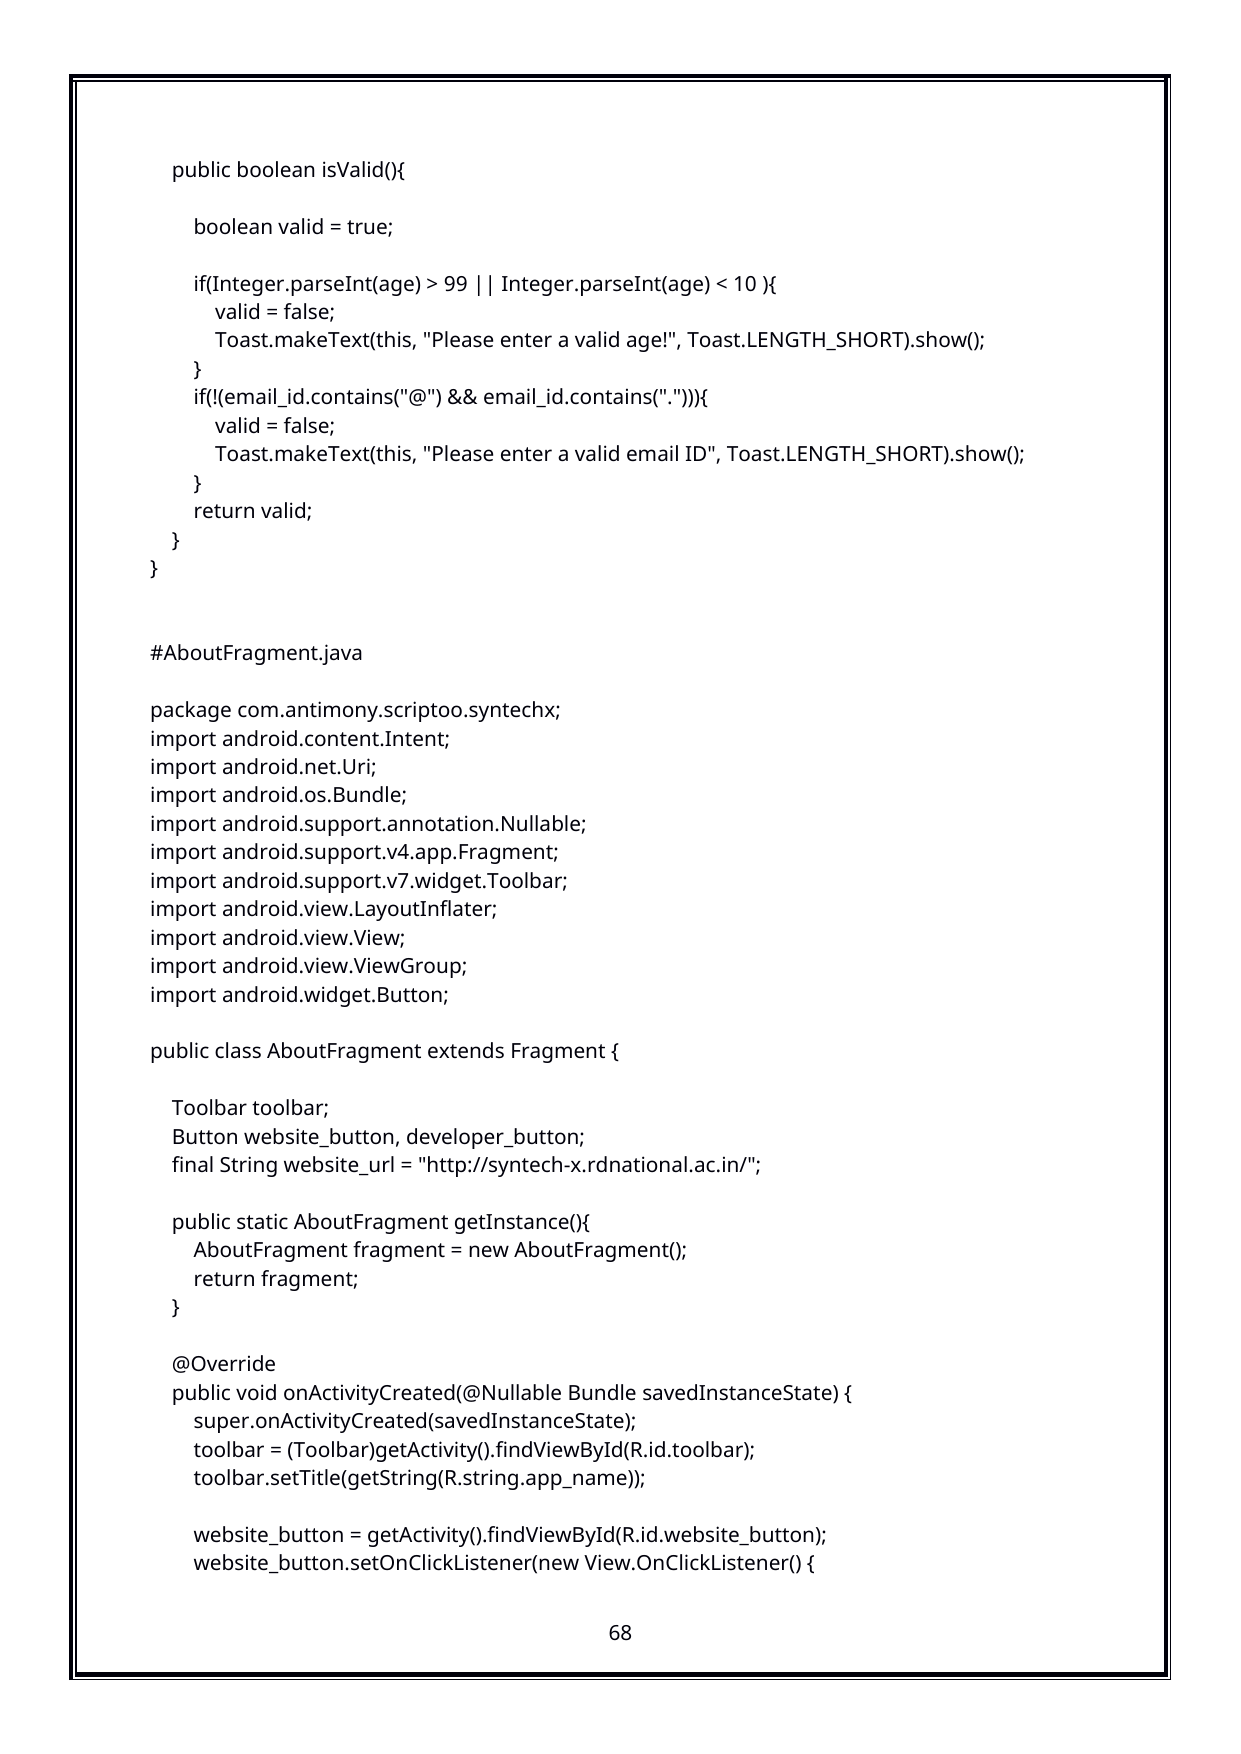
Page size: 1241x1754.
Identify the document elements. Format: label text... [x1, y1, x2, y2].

text public static AboutFragment getInstance(){ [150, 1207, 1090, 1236]
text website_button = getActivity().findViewById(R.id.website_button); [150, 1520, 1090, 1548]
text super.onActivityCreated(savedInstanceState); [150, 1406, 1090, 1435]
text website_button.setOnClickListener(new View.OnClickListener() { [150, 1548, 1090, 1577]
text #AboutFragment.java [150, 638, 1090, 667]
text import android.view.View; [150, 923, 1090, 951]
text import android.support.v7.widget.Toolbar; [150, 866, 1090, 894]
text Toolbar toolbar; [150, 1093, 1090, 1122]
text toolbar.setTitle(getString(R.string.app_name)); [150, 1463, 1090, 1492]
text if(Integer.parseInt(age) > 99 || Integer.parseInt(age) < 10 ){ [150, 269, 1090, 297]
text import android.os.Bundle; [150, 781, 1090, 809]
text public boolean isValid(){ [150, 155, 1090, 183]
text return valid; [150, 496, 1090, 525]
text if(!(email_id.contains("@") && email_id.contains("."))){ [150, 382, 1090, 411]
text Toast.makeText(this, "Please enter a valid age!", Toast.LENGTH_SHORT).show(); [150, 326, 1090, 354]
text import android.content.Intent; [150, 724, 1090, 752]
text Button website_button, developer_button; [150, 1122, 1090, 1150]
text final String website_url = "http://syntech-x.rdnational.ac.in/"; [150, 1150, 1090, 1179]
text boolean valid = true; [150, 212, 1090, 240]
text import android.view.LayoutInflater; [150, 894, 1090, 923]
text import android.widget.Button; [150, 980, 1090, 1008]
text } [150, 468, 1090, 496]
text import android.support.annotation.Nullable; [150, 809, 1090, 837]
text toolbar = (Toolbar)getActivity().findViewById(R.id.toolbar); [150, 1435, 1090, 1463]
text return fragment; [150, 1264, 1090, 1292]
text } [150, 354, 1090, 382]
text @Override [150, 1349, 1090, 1378]
text package com.antimony.scriptoo.syntechx; [150, 695, 1090, 724]
text import android.support.v4.app.Fragment; [150, 837, 1090, 866]
text } [150, 553, 1090, 582]
text public void onActivityCreated(@Nullable Bundle savedInstanceState) { [150, 1378, 1090, 1406]
text valid = false; [150, 411, 1090, 439]
text } [150, 525, 1090, 553]
text AboutFragment fragment = new AboutFragment(); [150, 1236, 1090, 1264]
text Toast.makeText(this, "Please enter a valid email ID", Toast.LENGTH_SHORT).show(); [150, 439, 1090, 468]
text valid = false; [150, 297, 1090, 326]
text public class AboutFragment extends Fragment { [150, 1037, 1090, 1065]
text } [150, 1292, 1090, 1321]
text import android.net.Uri; [150, 752, 1090, 781]
text import android.view.ViewGroup; [150, 951, 1090, 980]
